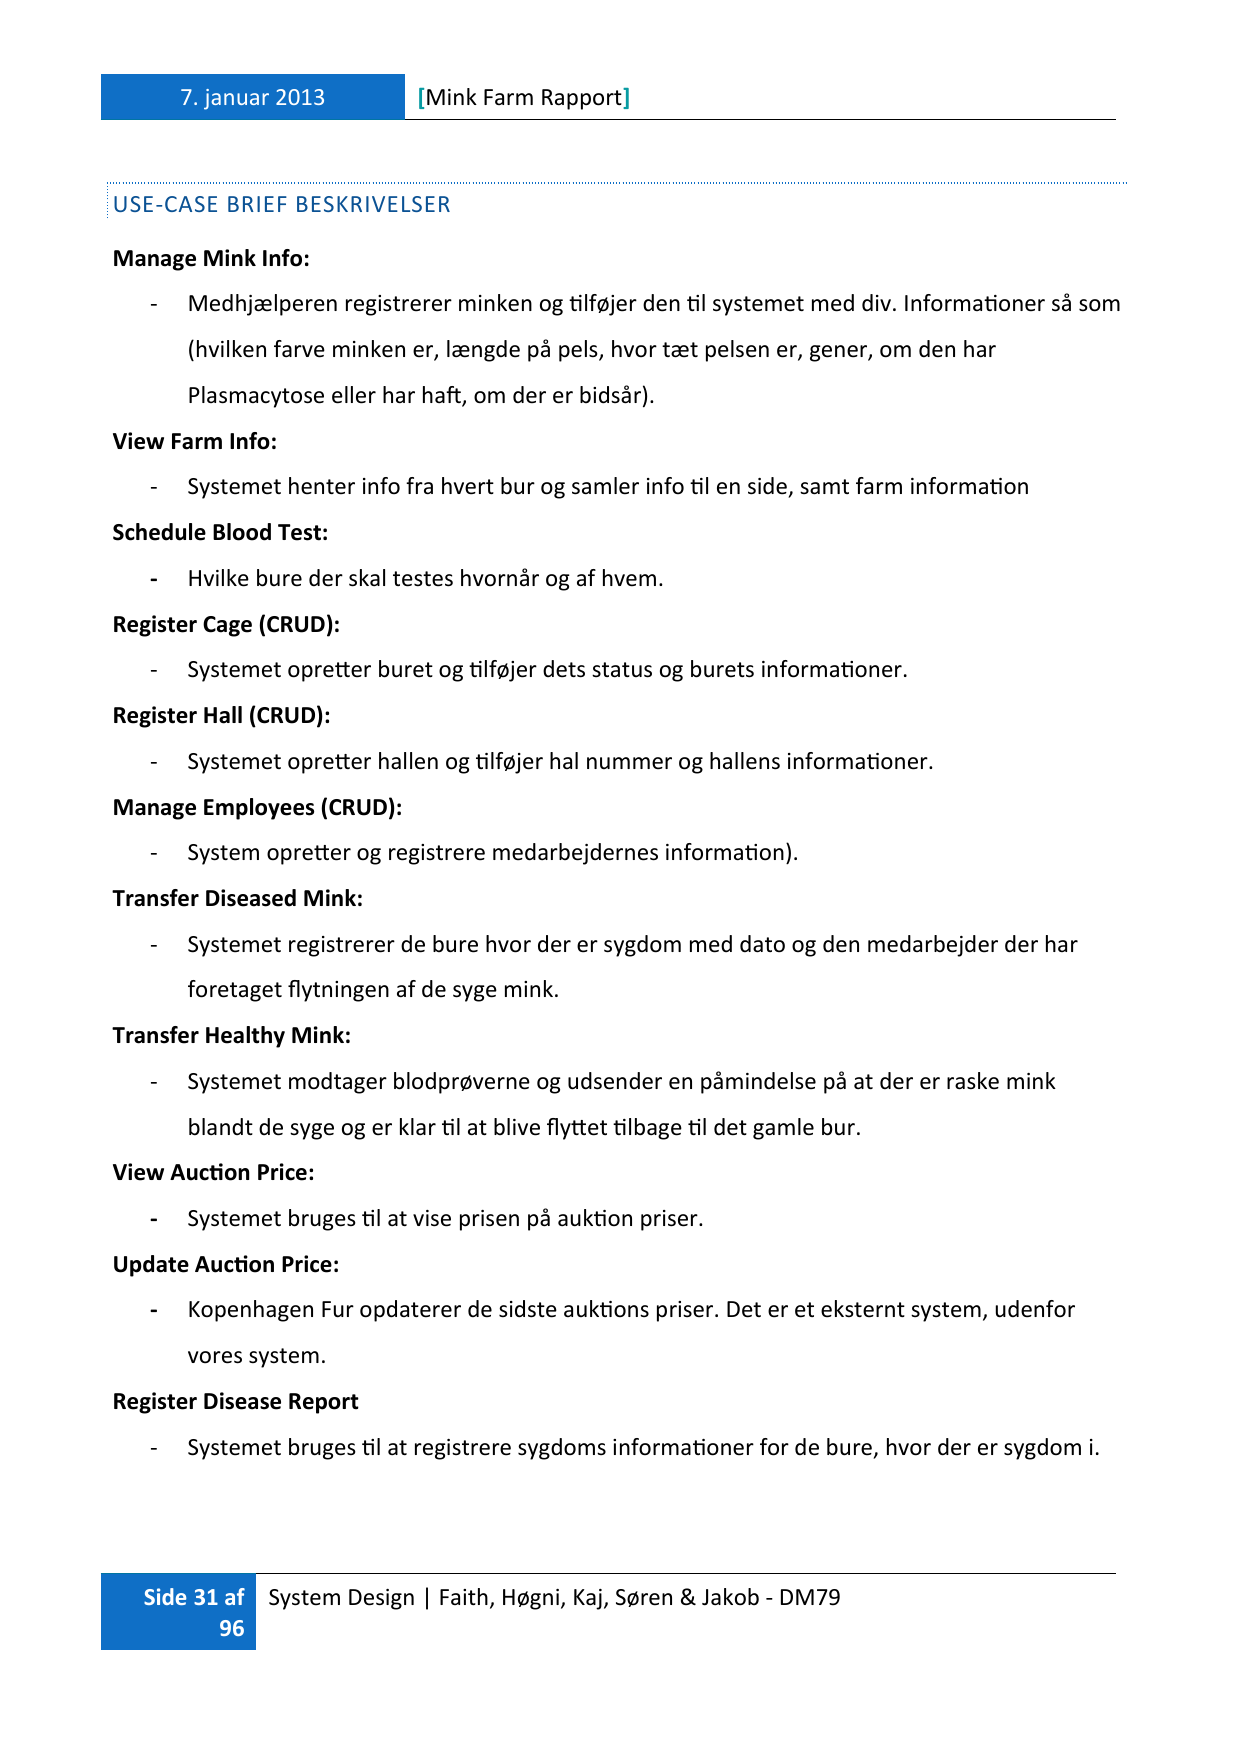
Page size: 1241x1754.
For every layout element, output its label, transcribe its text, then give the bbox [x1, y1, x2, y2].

text Manage Employees (CRUD): [112, 791, 1128, 821]
subtitle USE-case brief beskrivelser [107, 182, 1128, 218]
list Systemet modtager blodprøverne og udsender en påmindelse på at der er raske mink blandt de syge og er klar til at blive flyttet tilbage til det gamle bur. [150, 1065, 1128, 1141]
text Schedule Blood Test: [112, 516, 1128, 547]
text View Farm Info: [112, 425, 1128, 455]
text Register Disease Report [112, 1385, 1128, 1416]
text Update Auction Price: [112, 1248, 1128, 1278]
list Systemet bruges til at vise prisen på auktion priser. [150, 1202, 1128, 1233]
list Register Cage (CRUD): [112, 608, 1128, 638]
list Kopenhagen Fur opdaterer de sidste auktions priser. Det er et eksternt system, udenfor vores system. [150, 1294, 1128, 1370]
list System opretter og registrere medarbejdernes information). [150, 836, 1128, 867]
list Systemet bruges til at registrere sygdoms informationer for de bure, hvor der er sygdom i. [150, 1431, 1128, 1461]
list Systemet opretter buret og tilføjer dets status og burets informationer. [150, 653, 1128, 684]
list Systemet henter info fra hvert bur og samler info til en side, samt farm information [150, 471, 1128, 501]
list Systemet registrerer de bure hvor der er sygdom med dato og den medarbejder der har foretaget flytningen af de syge mink. [150, 928, 1128, 1004]
text View Auction Price: [112, 1156, 1128, 1187]
list Hvilke bure der skal testes hvornår og af hvem. [150, 562, 1128, 592]
text Manage Mink Info: [112, 242, 1128, 272]
text Transfer Diseased Mink: [112, 882, 1128, 913]
list Medhjælperen registrerer minken og tilføjer den til systemet med div. Informationer så som (hvilken farve minken er, længde på pels, hvor tæt pelsen er, gener, om den har Plasmacytose eller har haft, om der er bidsår). [150, 288, 1128, 409]
text Transfer Healthy Mink: [112, 1019, 1128, 1050]
list Systemet opretter hallen og tilføjer hal nummer og hallens informationer. [150, 745, 1128, 775]
text Register Hall (CRUD): [112, 699, 1128, 730]
